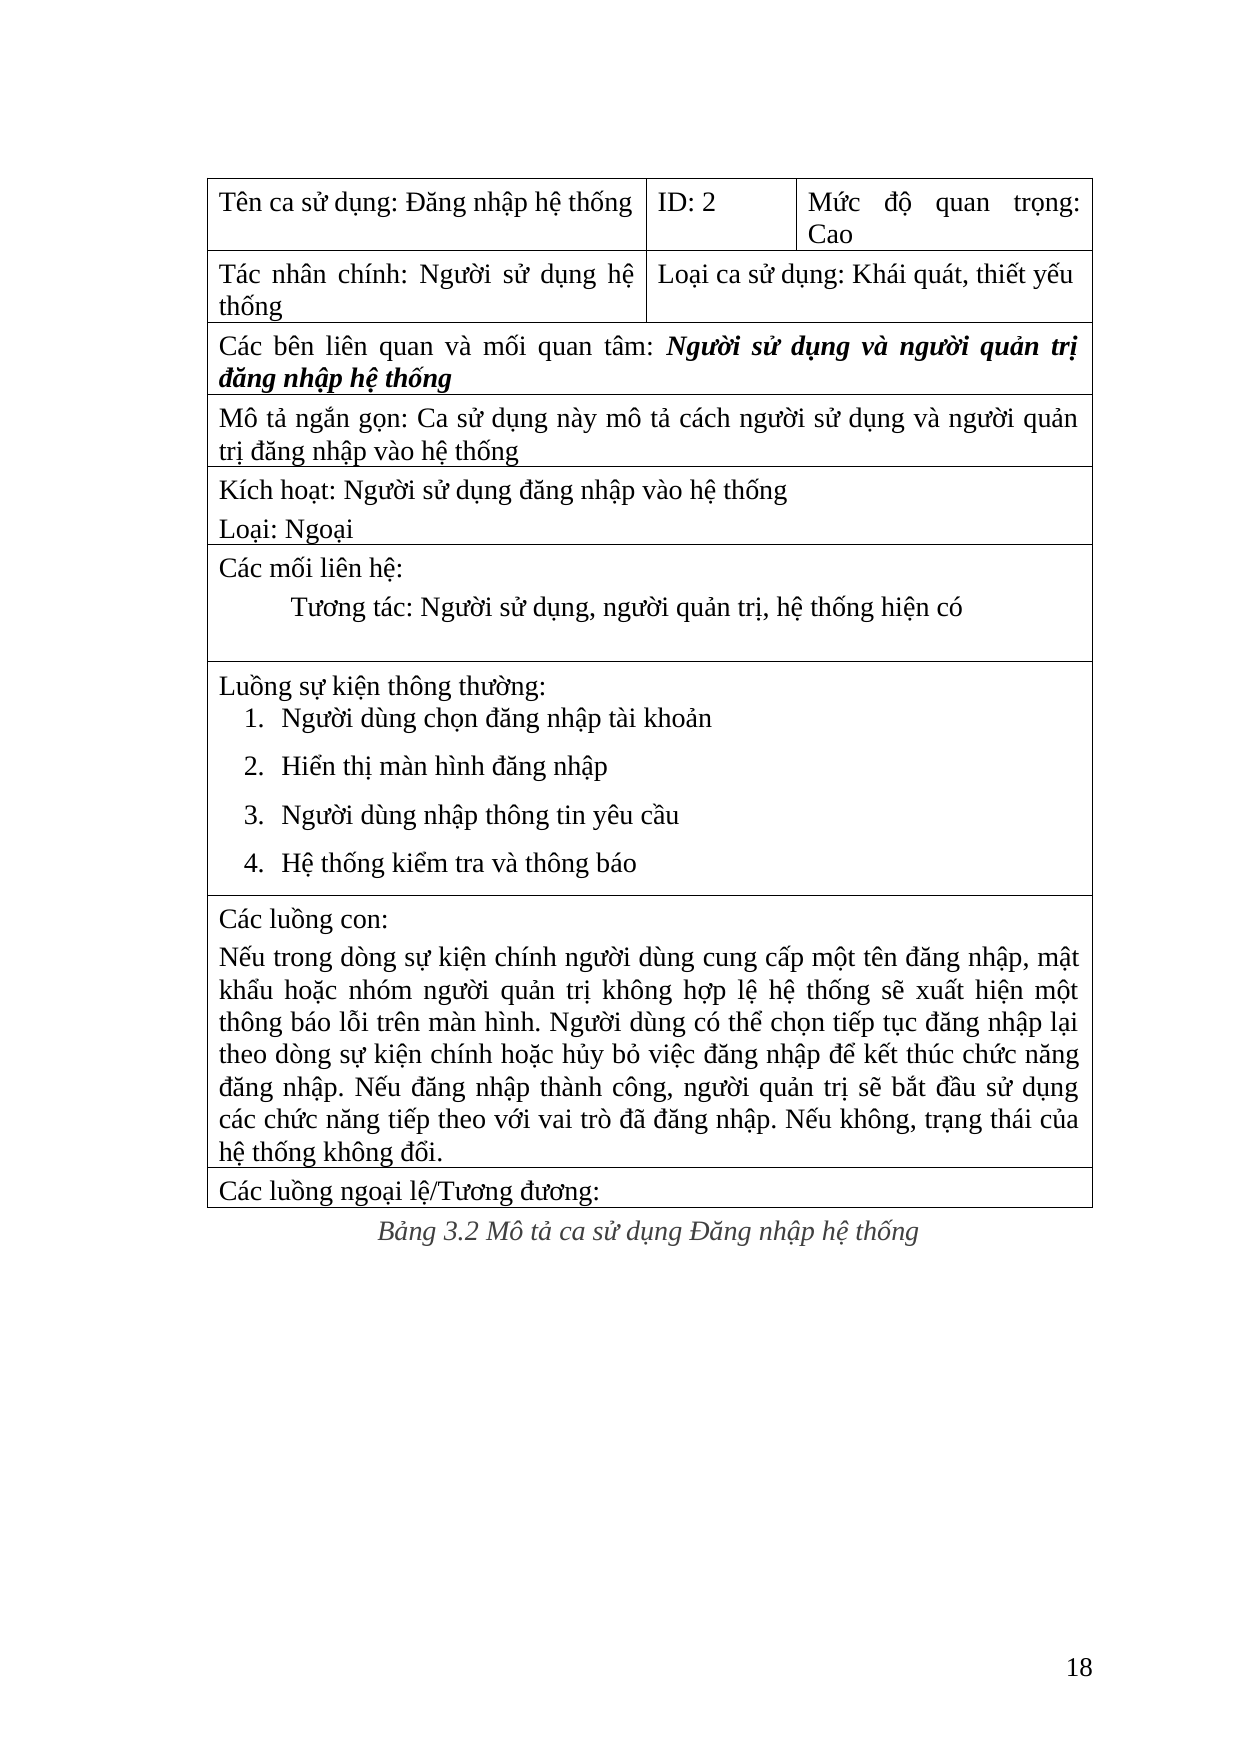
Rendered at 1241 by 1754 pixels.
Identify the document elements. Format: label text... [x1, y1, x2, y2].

table_cell Mô tả ngắn gọn: Ca sử dụng này mô tả cách người sử dụng và người quản trị đăng nhập vào hệ thống [208, 395, 1092, 466]
table_header ID: 2 [647, 179, 796, 250]
table_cell Loại ca sử dụng: Khái quát, thiết yếu [647, 251, 1092, 322]
table_cell Các mối liên hệ: Tương tác: Người sử dụng, người quản trị, hệ thống hiện có [208, 545, 1092, 661]
table_header Mức độ quan trọng: Cao [797, 179, 1092, 250]
table_cell Các luồng con: Nếu trong dòng sự kiện chính người dùng cung cấp một tên đăng nhập, mật khẩu hoặc nhóm người quản trị không hợp lệ hệ thống sẽ xuất hiện một thông báo lỗi trên màn hình. Người dùng có thể chọn tiếp tục đăng nhập lại theo dòng sự kiện chính hoặc hủy bỏ việc đăng nhập để kết thúc chức năng đăng nhập. Nếu đăng nhập thành công, người quản trị sẽ bắt đầu sử dụng các chức năng tiếp theo với vai trò đã đăng nhập. Nếu không, trạng thái của hệ thống không đổi. [208, 896, 1092, 1167]
table_cell Tác nhân chính: Người sử dụng hệ thống [208, 251, 646, 322]
table_header Tên ca sử dụng: Đăng nhập hệ thống [208, 179, 646, 250]
table_cell Các bên liên quan và mối quan tâm: Người sử dụng và người quản trị đăng nhập hệ thống [208, 323, 1092, 394]
table_cell Kích hoạt: Người sử dụng đăng nhập vào hệ thống Loại: Ngoại [208, 467, 1092, 544]
text Bảng 3.2 Mô tả ca sử dụng Đăng nhập hệ thống [207, 1214, 1092, 1247]
table_cell Luồng sự kiện thông thường: Người dùng chọn đăng nhập tài khoản Hiển thị màn hình đăng nhập Người dùng nhập thông tin yêu cầu Hệ thống kiểm tra và thông báo [208, 662, 1092, 894]
table_cell Các luồng ngoại lệ/Tương đương: [208, 1168, 1092, 1207]
